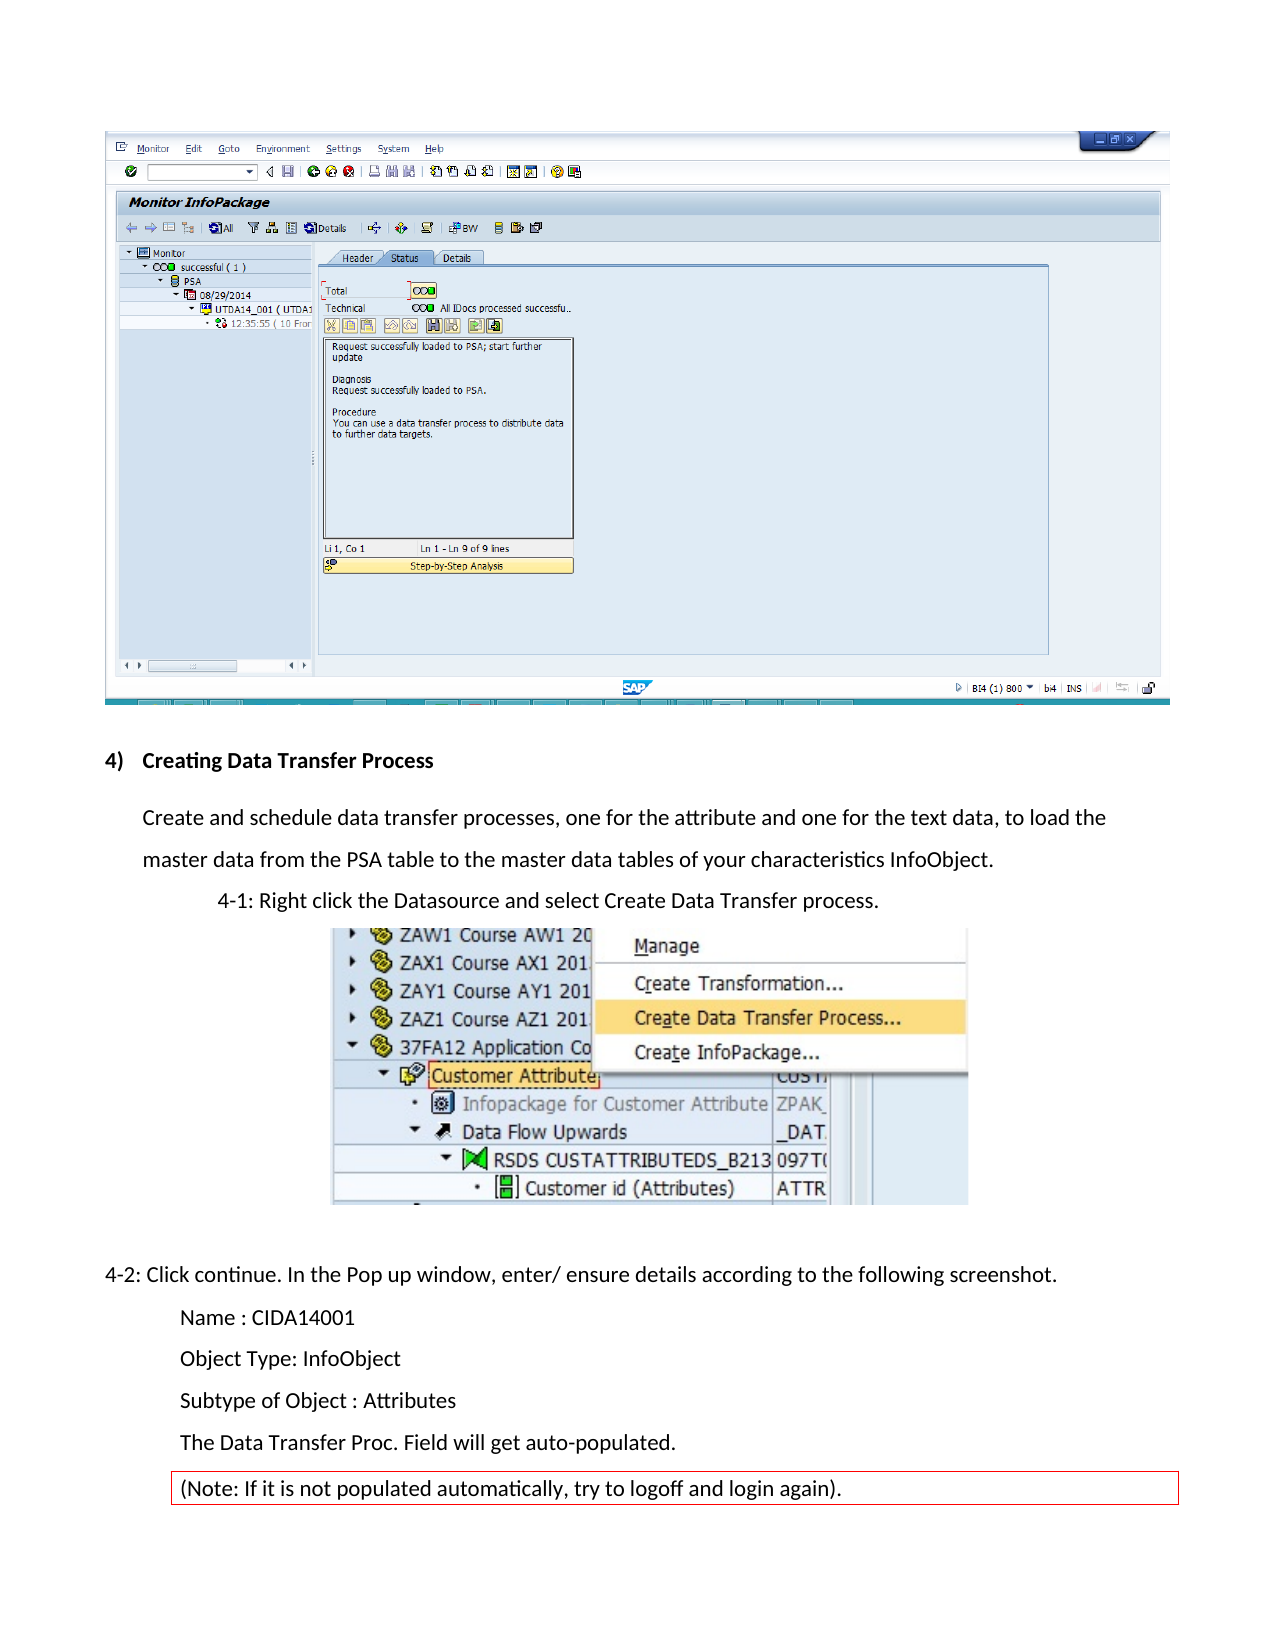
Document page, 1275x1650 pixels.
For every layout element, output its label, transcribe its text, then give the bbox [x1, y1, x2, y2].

text The Data Transfer Proc. Field will get auto-populated. [180, 1428, 1170, 1457]
text Create and schedule data transfer processes, one for the attribute and one for the text data, to load the master data from the PSA table to the master data tables of your characteristics InfoObject. [142, 803, 1170, 873]
text Subtype of Object : Attributes [180, 1387, 1170, 1414]
picture [330, 928, 969, 1205]
text Object Type: InfoObject [180, 1344, 1170, 1373]
text (Note: If it is not populated automatically, try to logoff and login again). [172, 1472, 1178, 1504]
list Creating Data Transfer Process [105, 747, 1170, 775]
text Name : CIDA14001 [180, 1303, 1170, 1331]
picture [105, 131, 1170, 705]
list 4-1: Right click the Datasource and select Create Data Transfer process. [217, 887, 1170, 915]
text 4-2: Click continue. In the Pop up window, enter/ ensure details according to the following screenshot. [105, 1261, 1170, 1289]
